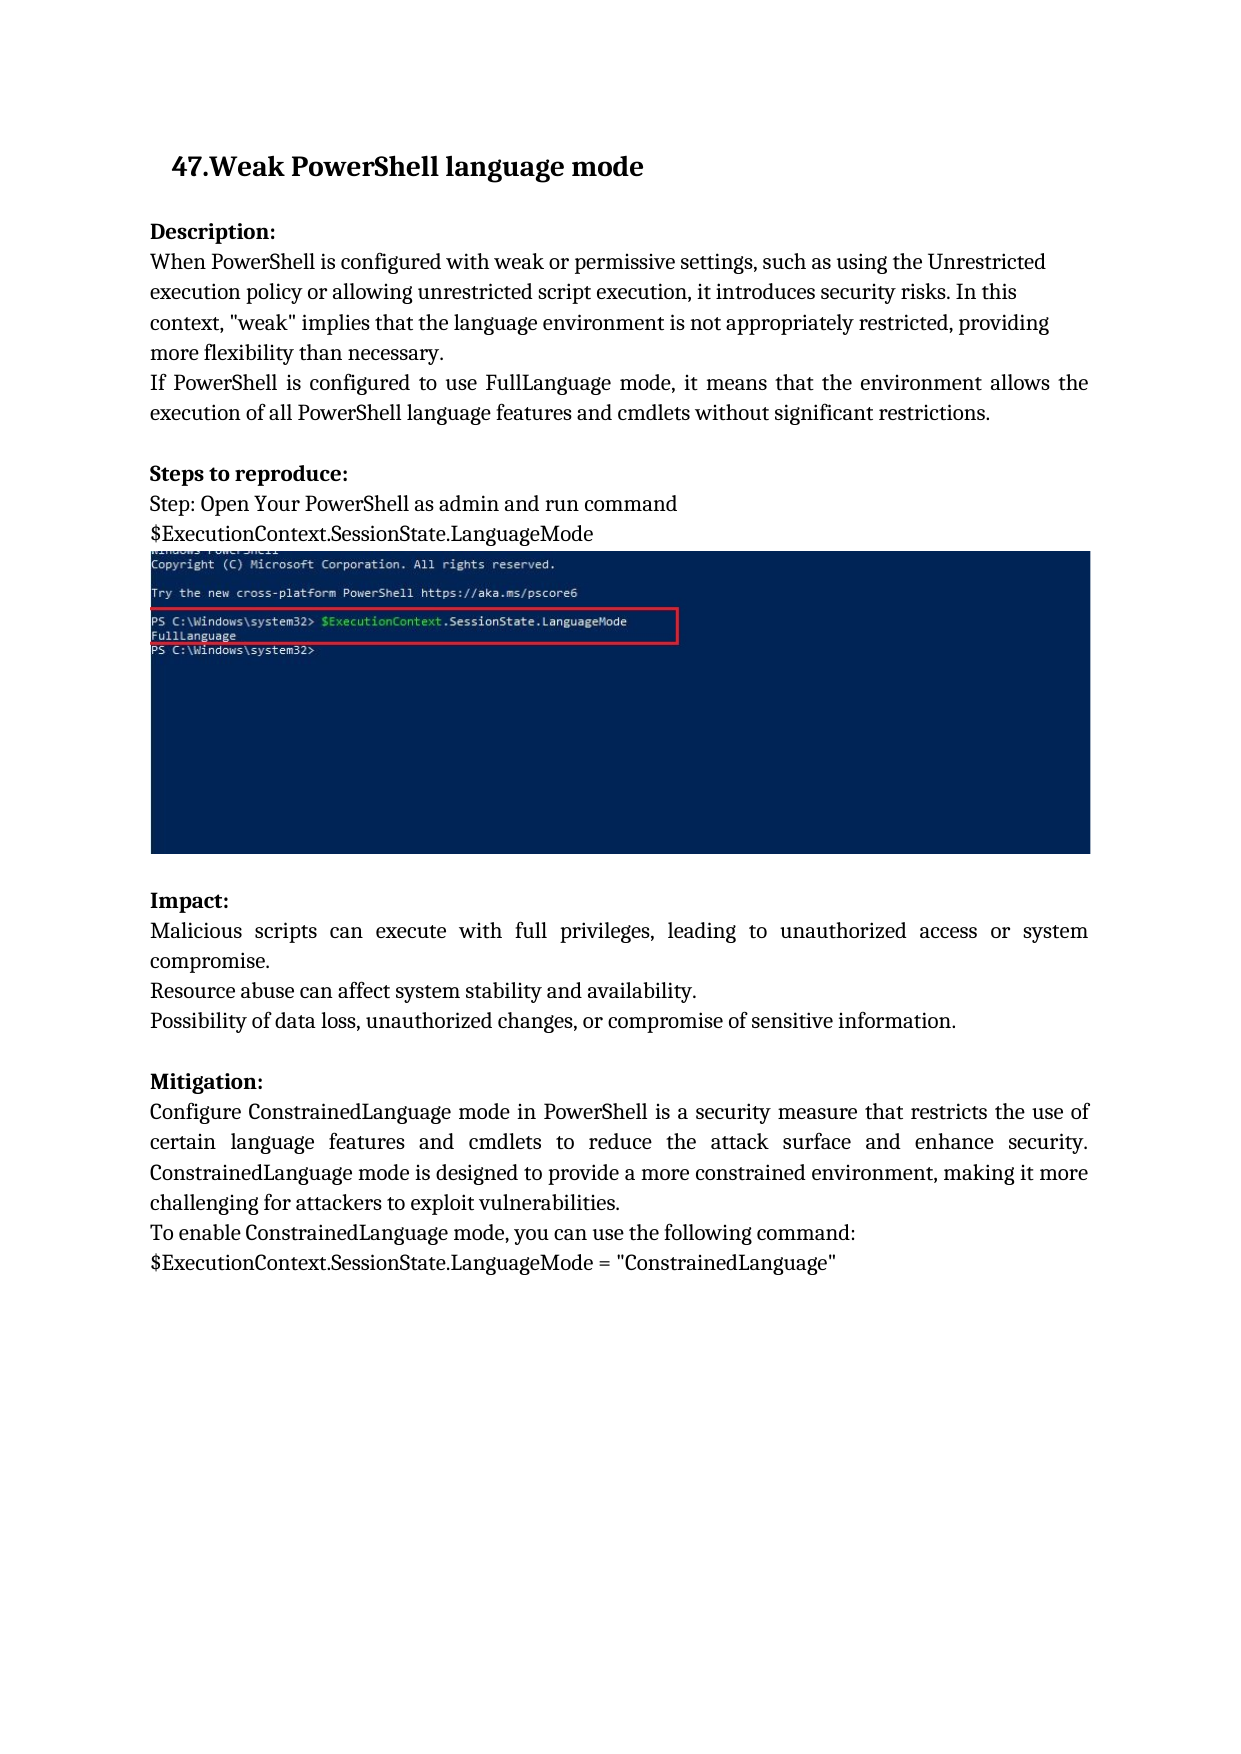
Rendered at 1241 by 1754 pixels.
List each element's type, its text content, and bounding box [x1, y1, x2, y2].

text To enable ConstrainedLanguage mode, you can use the following command: [150, 1220, 1090, 1246]
text $ExecutionContext.SessionState.LanguageMode = "ConstrainedLanguage" [150, 1250, 1090, 1276]
text Step: Open Your PowerShell as admin and run command [150, 491, 1090, 517]
list Weak PowerShell language mode [172, 150, 1090, 183]
text Mitigation: [150, 1069, 1090, 1095]
text Steps to reproduce: [150, 460, 1090, 487]
text If PowerShell is configured to use FullLanguage mode, it means that the environment allows the execution of all PowerShell language features and cmdlets without significant restrictions. [150, 370, 1090, 426]
text Malicious scripts can execute with full privileges, leading to unauthorized access or system compromise. [150, 918, 1090, 974]
text Possibility of data loss, unauthorized changes, or compromise of sensitive information. [150, 1008, 1090, 1035]
picture [150, 551, 1091, 854]
text Description: [150, 219, 1090, 245]
text When PowerShell is configured with weak or permissive settings, such as using the Unrestricted execution policy or allowing unrestricted script execution, it introduces security risks. In this context, "weak" implies that the language environment is not appropriately restricted, providing more flexibility than necessary. [150, 249, 1090, 366]
text Configure ConstrainedLanguage mode in PowerShell is a security measure that restricts the use of certain language features and cmdlets to reduce the attack surface and enhance security. ConstrainedLanguage mode is designed to provide a more constrained environment, making it more challenging for attackers to exploit vulnerabilities. [150, 1099, 1090, 1216]
text Impact: [150, 887, 1090, 914]
text Resource abuse can affect system stability and availability. [150, 978, 1090, 1004]
text $ExecutionContext.SessionState.LanguageMode [150, 521, 1090, 547]
